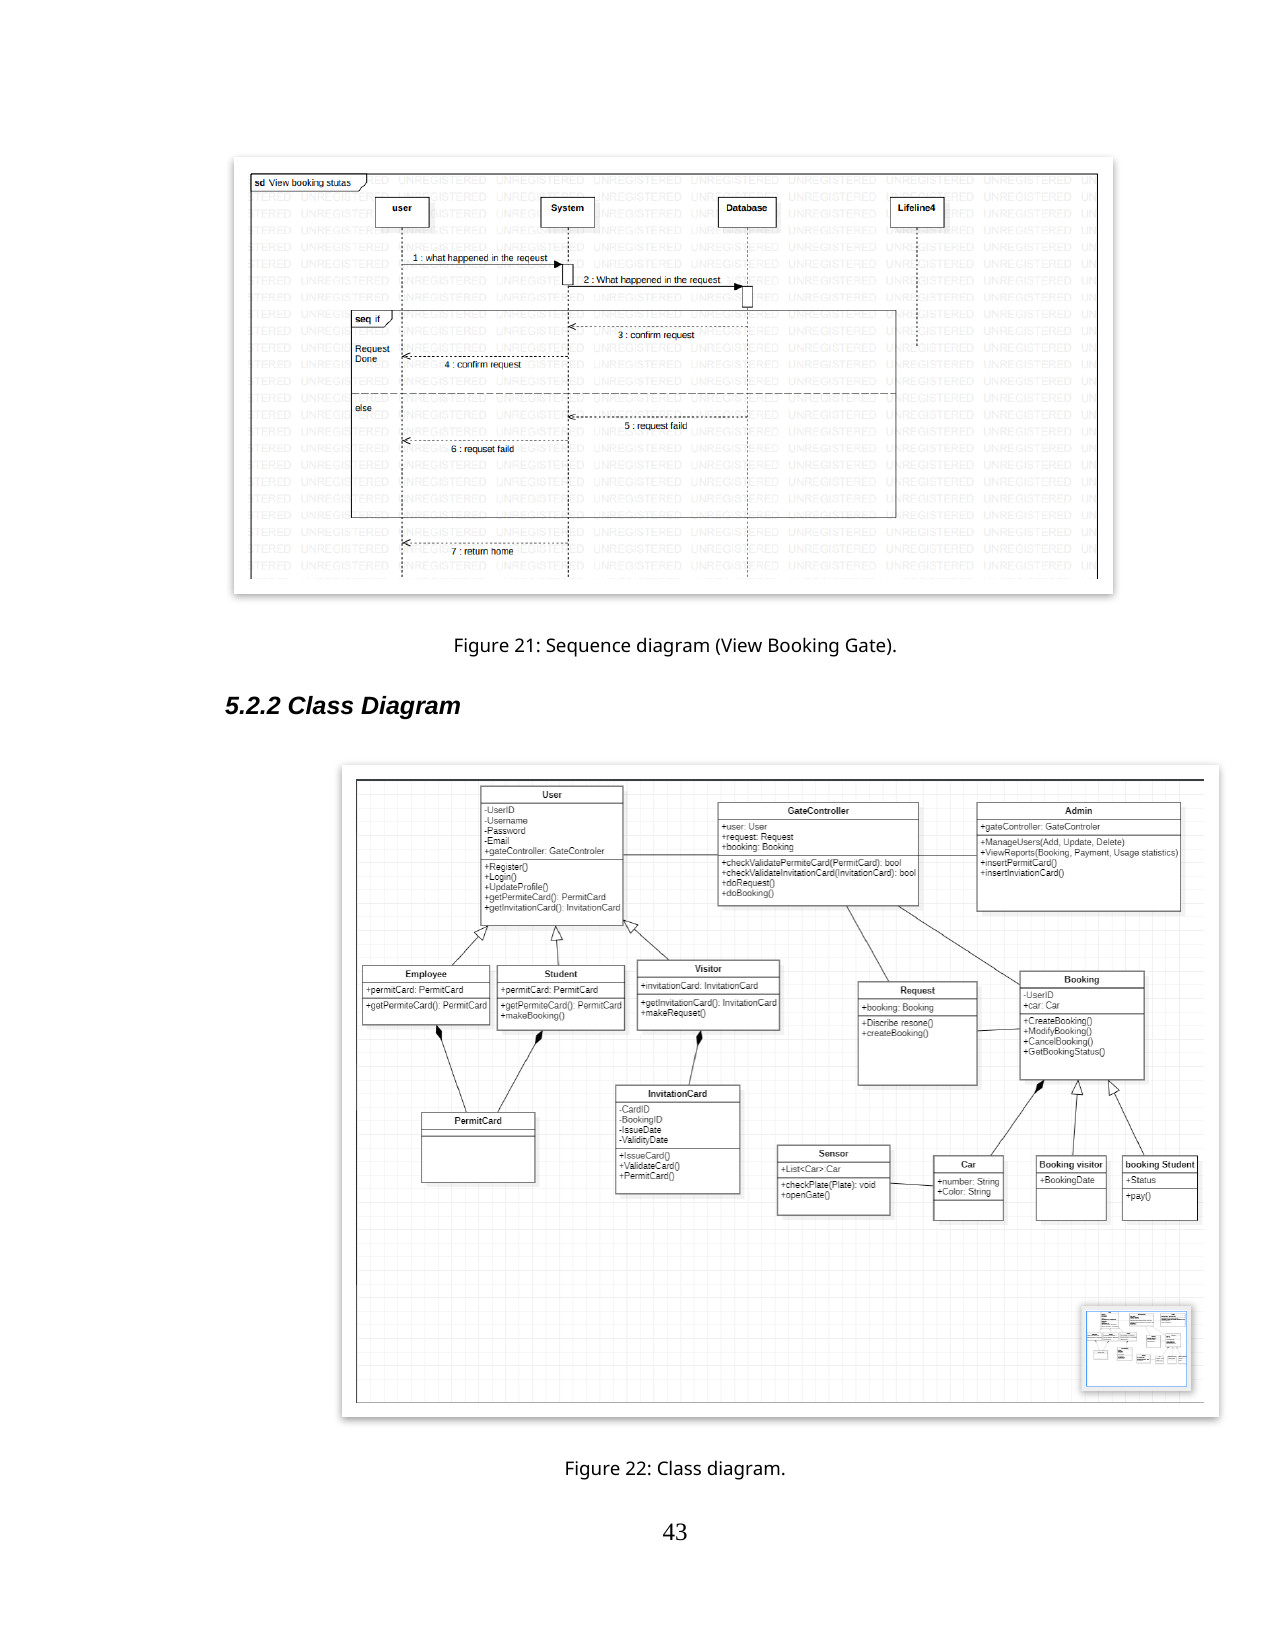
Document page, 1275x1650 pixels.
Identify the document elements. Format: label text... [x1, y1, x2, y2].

subtitle 5.2.2 Class Diagram [225, 691, 1125, 719]
text Figure 21: Sequence diagram (View Booking Gate). [225, 632, 1125, 657]
picture [356, 779, 1204, 1403]
picture [248, 172, 1098, 579]
text Figure 22: Class diagram. [225, 1455, 1125, 1481]
